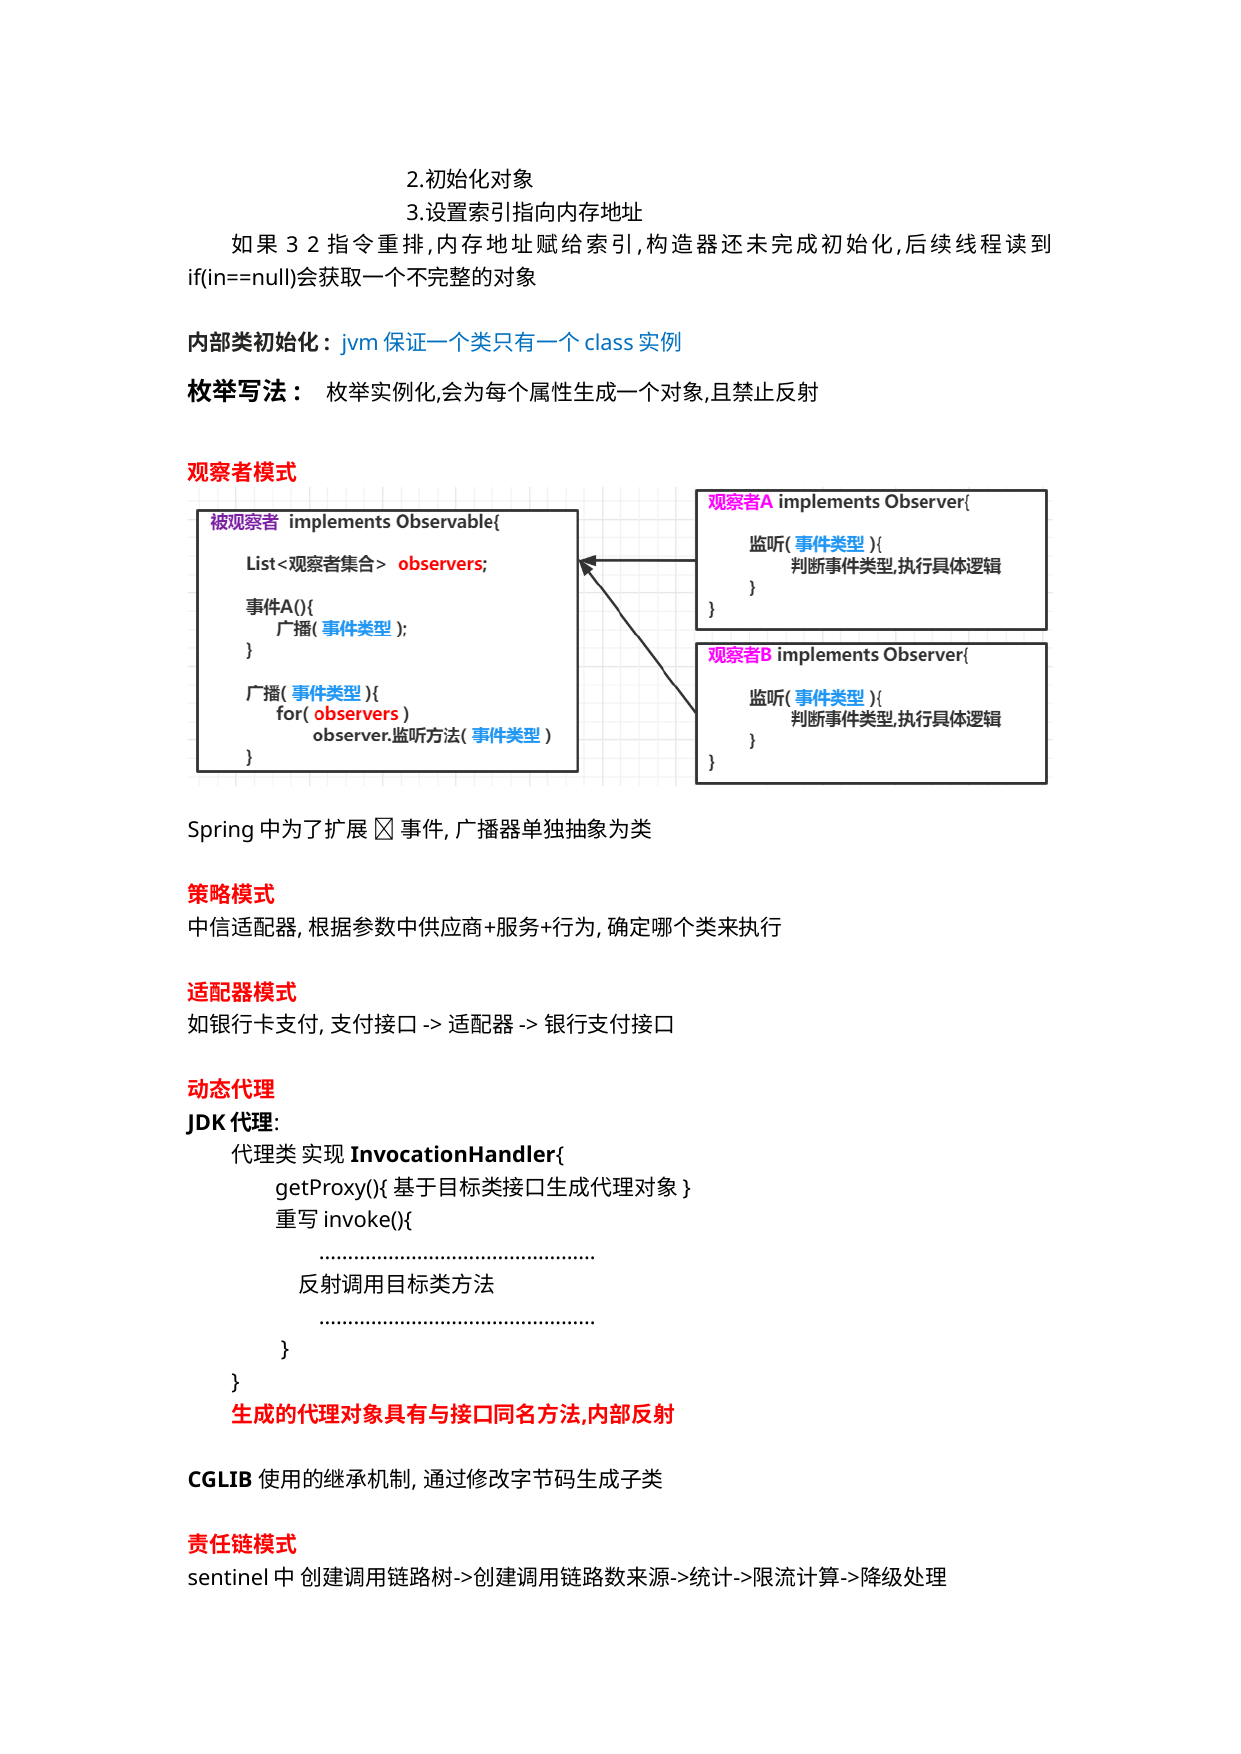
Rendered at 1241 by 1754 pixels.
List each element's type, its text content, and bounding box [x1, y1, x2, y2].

text Spring中为了扩展 事件, 广播器单独抽象为类 [187, 812, 1053, 844]
text getProxy(){ 基于目标类接口生成代理对象 } [187, 1169, 1053, 1202]
text 代理类 实现 InvocationHandler{ [187, 1137, 1053, 1169]
picture [187, 487, 1053, 786]
text 枚举写法 : 枚举实例化,会为每个属性生成一个对象,且禁止反射 [187, 357, 1053, 422]
text } [187, 1332, 1053, 1364]
text 适配器模式 [187, 974, 1053, 1007]
text 中信适配器, 根据参数中供应商+服务+行为, 确定哪个类来执行 [187, 909, 1053, 942]
text 策略模式 [187, 877, 1053, 909]
text sentinel中 创建调用链路树->创建调用链路数来源->统计->限流计算->降级处理 [187, 1559, 1053, 1592]
text 生成的代理对象具有与接口同名方法,内部反射 [187, 1397, 1053, 1429]
text CGLIB 使用的继承机制, 通过修改字节码生成子类 [187, 1462, 1053, 1494]
text } [187, 1364, 1053, 1397]
text 反射调用目标类方法 [187, 1267, 1053, 1299]
text ………………………………………… [187, 1234, 1053, 1267]
text JDK代理: [187, 1104, 1053, 1137]
text 如银行卡支付, 支付接口 -> 适配器 -> 银行支付接口 [187, 1007, 1053, 1039]
text 动态代理 [187, 1072, 1053, 1104]
text 如果3 2指令重排,内存地址赋给索引,构造器还未完成初始化,后续线程读到if(in==null)会获取一个不完整的对象 [187, 227, 1053, 292]
text 观察者模式 [187, 454, 1053, 487]
text ………………………………………… [187, 1299, 1053, 1332]
text 3.设置索引指向内存地址 [362, 194, 1053, 227]
text 2.初始化对象 [362, 162, 1053, 194]
text 内部类初始化 : jvm保证一个类只有一个class实例 [187, 324, 1053, 357]
text 责任链模式 [187, 1527, 1053, 1559]
text 重写invoke(){ [187, 1202, 1053, 1234]
